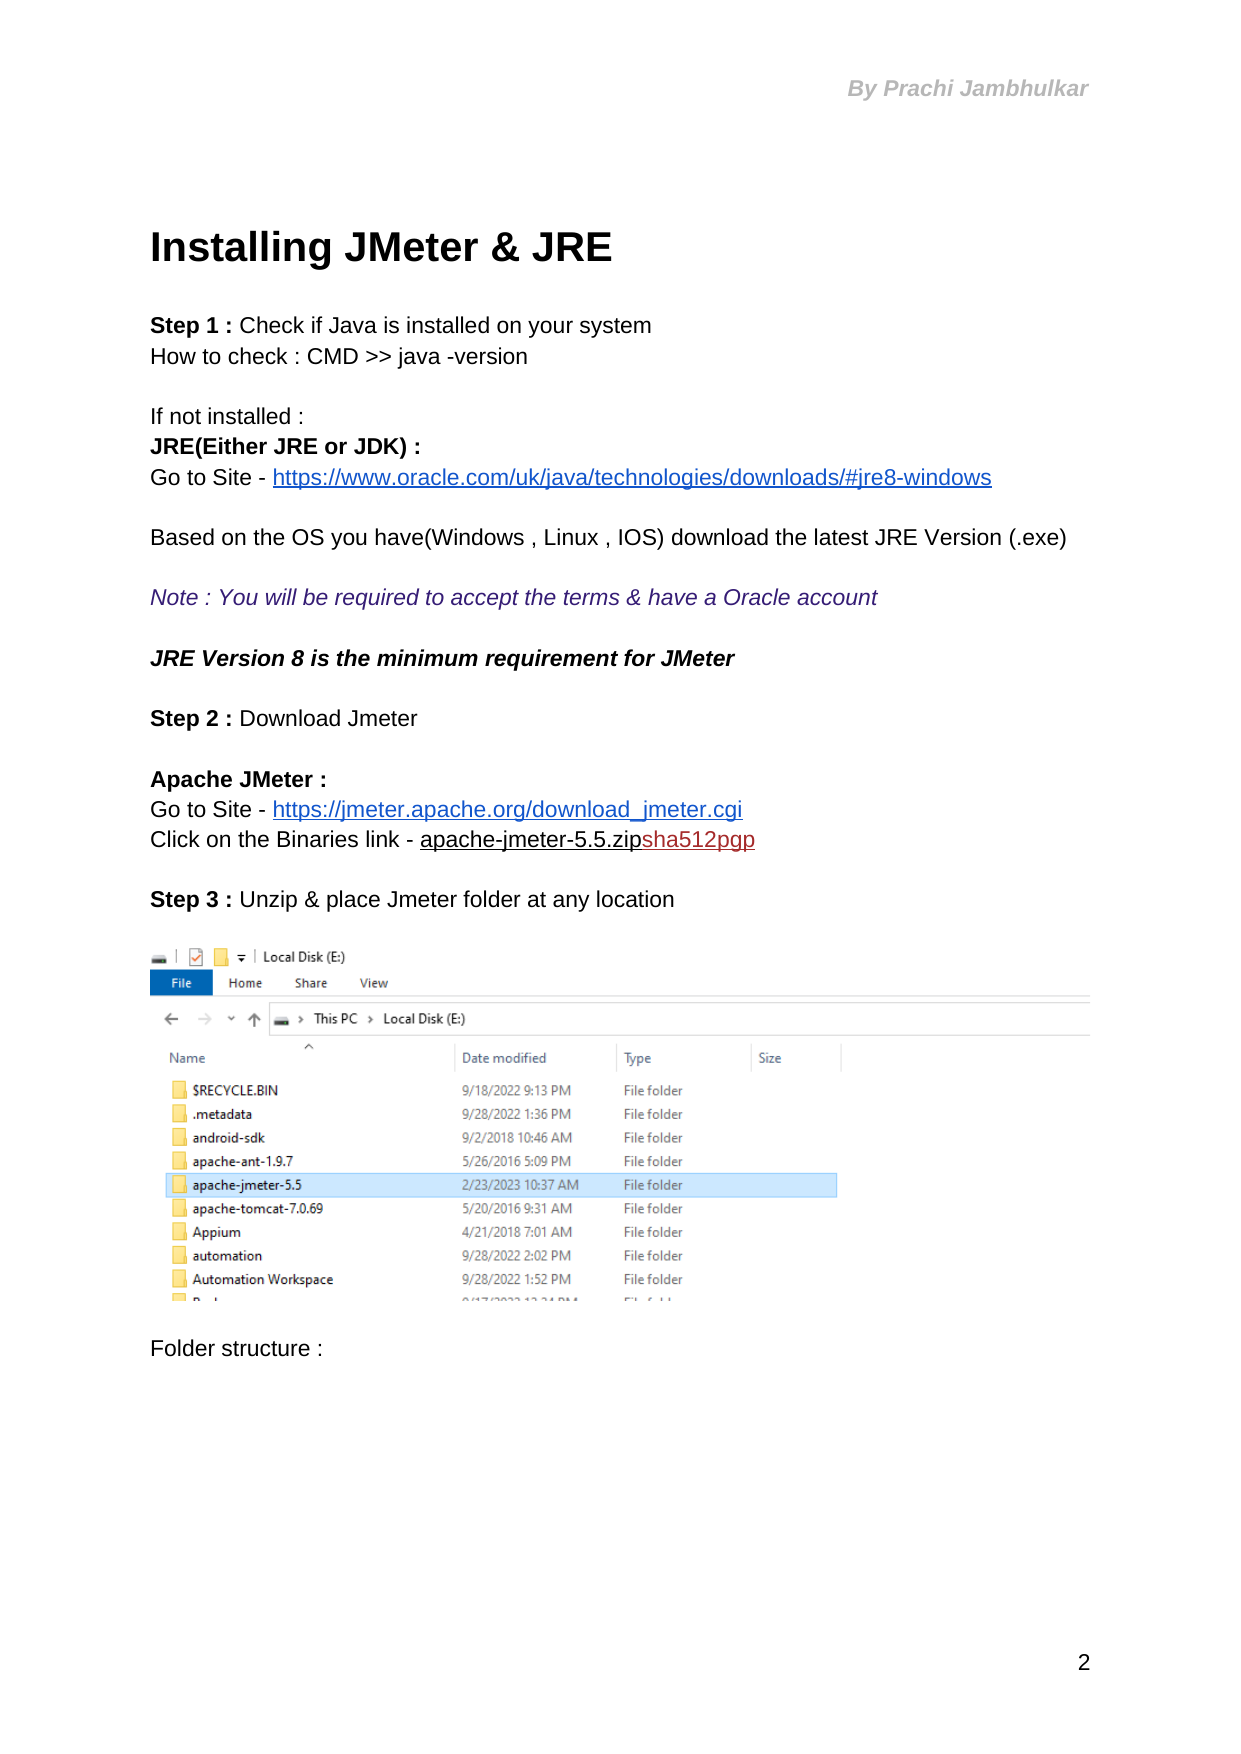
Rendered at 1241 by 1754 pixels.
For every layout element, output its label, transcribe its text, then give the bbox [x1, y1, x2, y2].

text How to check : CMD >> java -version [150, 343, 1090, 369]
text If not installed : [150, 403, 1090, 429]
text Folder structure : [150, 1335, 1090, 1361]
text Step 3 : Unzip & place Jmeter folder at any location [150, 886, 1090, 913]
subtitle Installing JMeter & JRE [150, 222, 1090, 270]
text Based on the OS you have(Windows , Linux , IOS) download the latest JRE Version (.exe) [150, 524, 1090, 550]
text Step 2 : Download Jmeter [150, 705, 1090, 732]
picture [150, 946, 1091, 1301]
text JRE Version 8 is the minimum requirement for JMeter [150, 645, 1090, 671]
text JRE(Either JRE or JDK) : [150, 433, 1090, 460]
text Step 1 : Check if Java is installed on your system [150, 312, 1090, 339]
text Apache JMeter : [150, 766, 1090, 792]
text Go to Site - https://jmeter.apache.org/download_jmeter.cgi [150, 796, 1090, 822]
text Note : You will be required to accept the terms & have a Oracle account [150, 584, 1090, 611]
text Click on the Binaries link - apache-jmeter-5.5.zipsha512pgp [150, 826, 1090, 852]
text Go to Site - https://www.oracle.com/uk/java/technologies/downloads/#jre8-windows [150, 463, 1090, 490]
